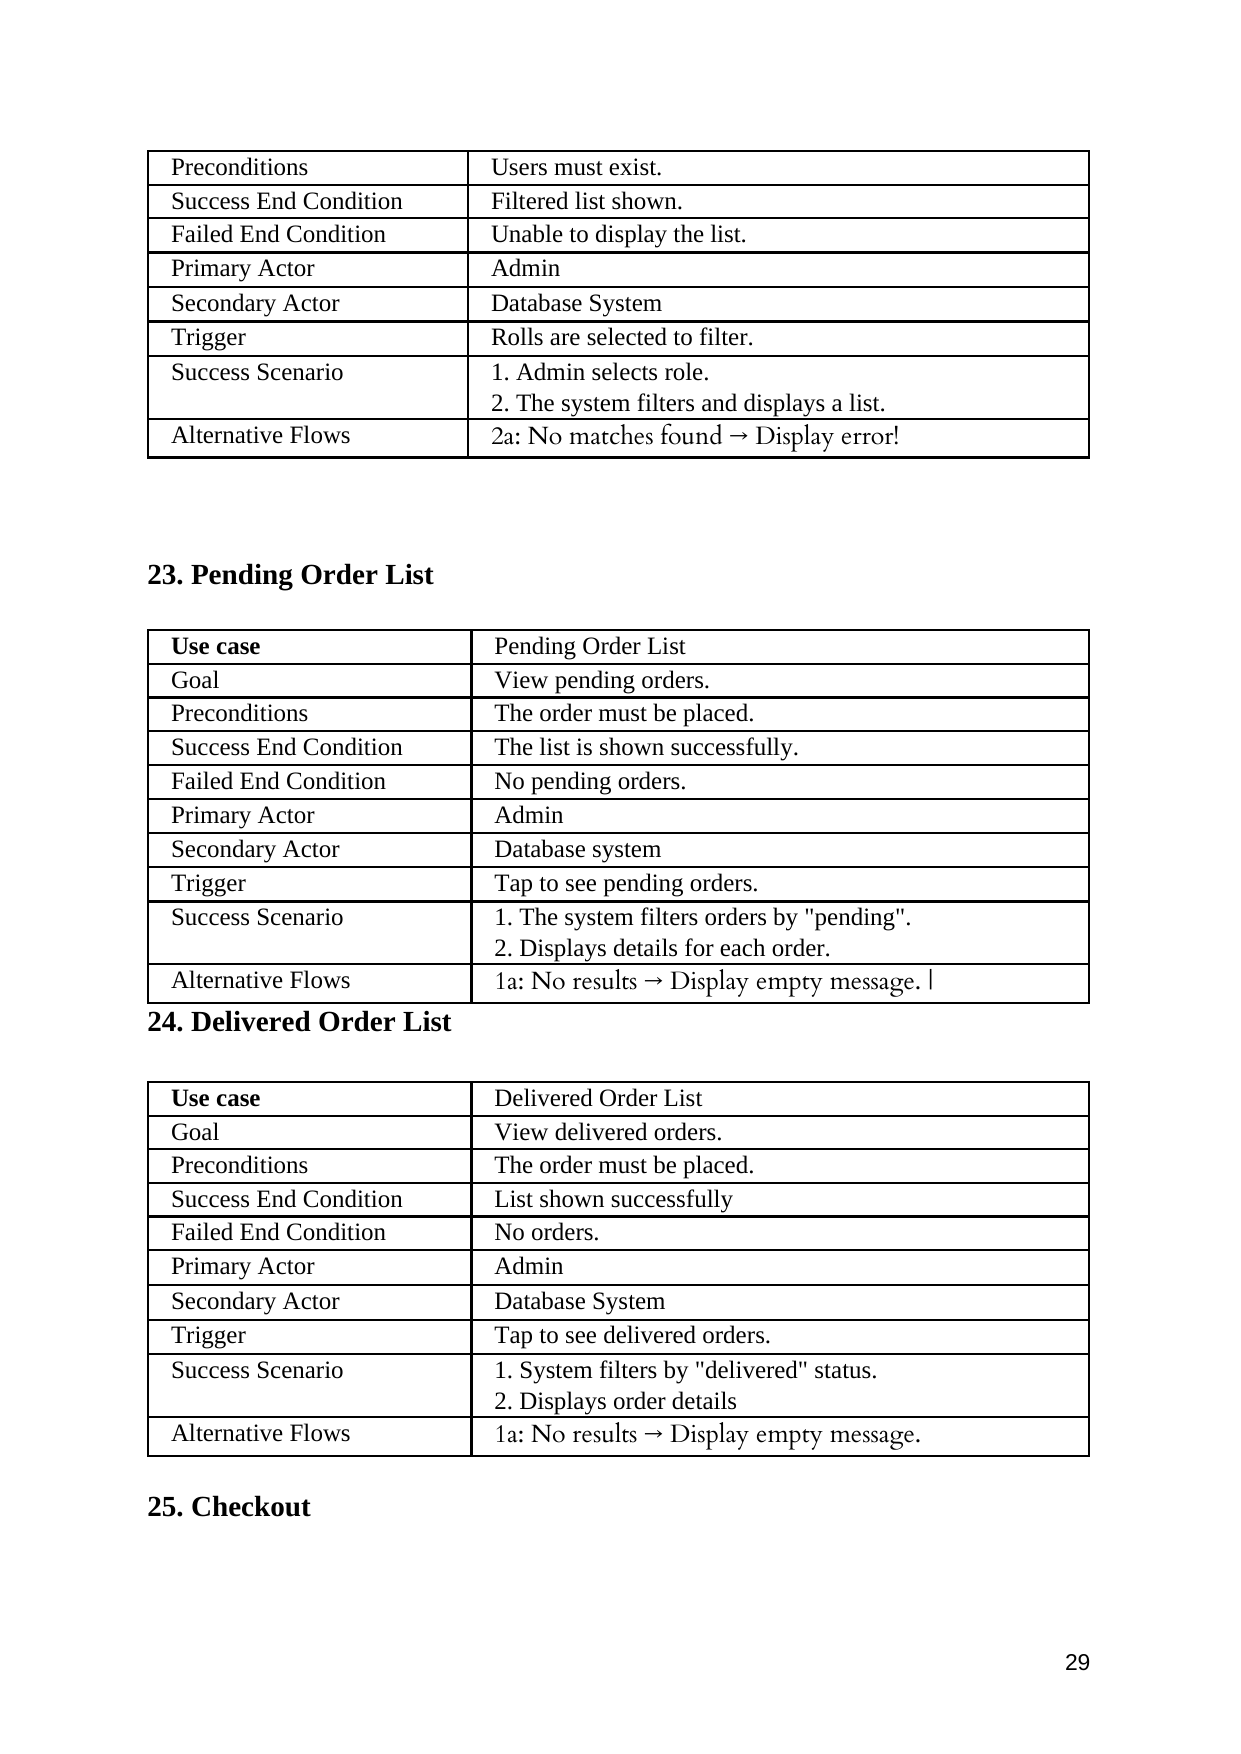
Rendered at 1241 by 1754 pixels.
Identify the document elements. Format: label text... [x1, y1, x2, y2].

table_cell Primary Actor [149, 800, 470, 832]
table_cell Success Scenario [149, 1355, 470, 1416]
table_cell No orders. [473, 1218, 1088, 1249]
table_cell The list is shown successfully. [473, 732, 1088, 764]
table_cell Success End Condition [149, 732, 470, 764]
table_cell Trigger [149, 1321, 470, 1353]
table_cell Goal [149, 665, 470, 696]
table_cell View delivered orders. [473, 1117, 1088, 1148]
text 23. Pending Order List [147, 557, 1094, 591]
table_cell 2a: No matches found → Display error! [469, 420, 1088, 456]
table_cell Secondary Actor [149, 288, 467, 320]
text 25. Checkout [147, 1489, 1094, 1523]
table_cell Secondary Actor [149, 834, 470, 866]
table_cell Primary Actor [149, 1251, 470, 1284]
table_cell 1a: No results → Display empty message. [473, 1418, 1088, 1454]
table_cell Preconditions [149, 1150, 470, 1182]
text 24. Delivered Order List [147, 1004, 1094, 1037]
table_cell Users must exist. [469, 152, 1088, 184]
table_cell 1a: No results → Display empty message. | [473, 965, 1088, 1002]
table_cell Filtered list shown. [469, 186, 1088, 217]
table_cell Primary Actor [149, 254, 467, 286]
table_cell Failed End Condition [149, 1218, 470, 1249]
table_cell Preconditions [149, 699, 470, 730]
table_cell Success End Condition [149, 1184, 470, 1215]
table_cell Trigger [149, 323, 467, 355]
table_cell The system filters orders by "pending". Displays details for each order. [473, 903, 1088, 963]
table_cell Success Scenario [149, 357, 467, 418]
table_cell Failed End Condition [149, 219, 467, 251]
table_cell Failed End Condition [149, 766, 470, 798]
table_header Use case [149, 1083, 470, 1114]
table_cell Alternative Flows [149, 965, 470, 1002]
table_cell Alternative Flows [149, 420, 467, 456]
table_cell Success Scenario [149, 903, 470, 963]
table_cell Preconditions [149, 152, 467, 184]
table_cell The order must be placed. [473, 1150, 1088, 1182]
table_cell Tap to see pending orders. [473, 868, 1088, 900]
table_header Use case [149, 631, 470, 663]
table_header Pending Order List [473, 631, 1088, 663]
table_cell View pending orders. [473, 665, 1088, 696]
table_cell Database system [473, 834, 1088, 866]
table_cell Alternative Flows [149, 1418, 470, 1454]
table_cell Tap to see delivered orders. [473, 1321, 1088, 1353]
table_cell Success End Condition [149, 186, 467, 217]
table_cell Database System [469, 288, 1088, 320]
table_cell Database System [473, 1286, 1088, 1318]
table_cell Rolls are selected to filter. [469, 323, 1088, 355]
table_cell Unable to display the list. [469, 219, 1088, 251]
table_cell System filters by "delivered" status. Displays order details [473, 1355, 1088, 1416]
table_cell Trigger [149, 868, 470, 900]
table_cell Admin [473, 800, 1088, 832]
table_cell Admin [473, 1251, 1088, 1284]
table_cell List shown successfully [473, 1184, 1088, 1215]
table_cell The order must be placed. [473, 699, 1088, 730]
table_cell Admin [469, 254, 1088, 286]
table_cell Admin selects role. The system filters and displays a list. [469, 357, 1088, 418]
table_cell Goal [149, 1117, 470, 1148]
table_cell Secondary Actor [149, 1286, 470, 1318]
table_cell No pending orders. [473, 766, 1088, 798]
table_header Delivered Order List [473, 1083, 1088, 1114]
